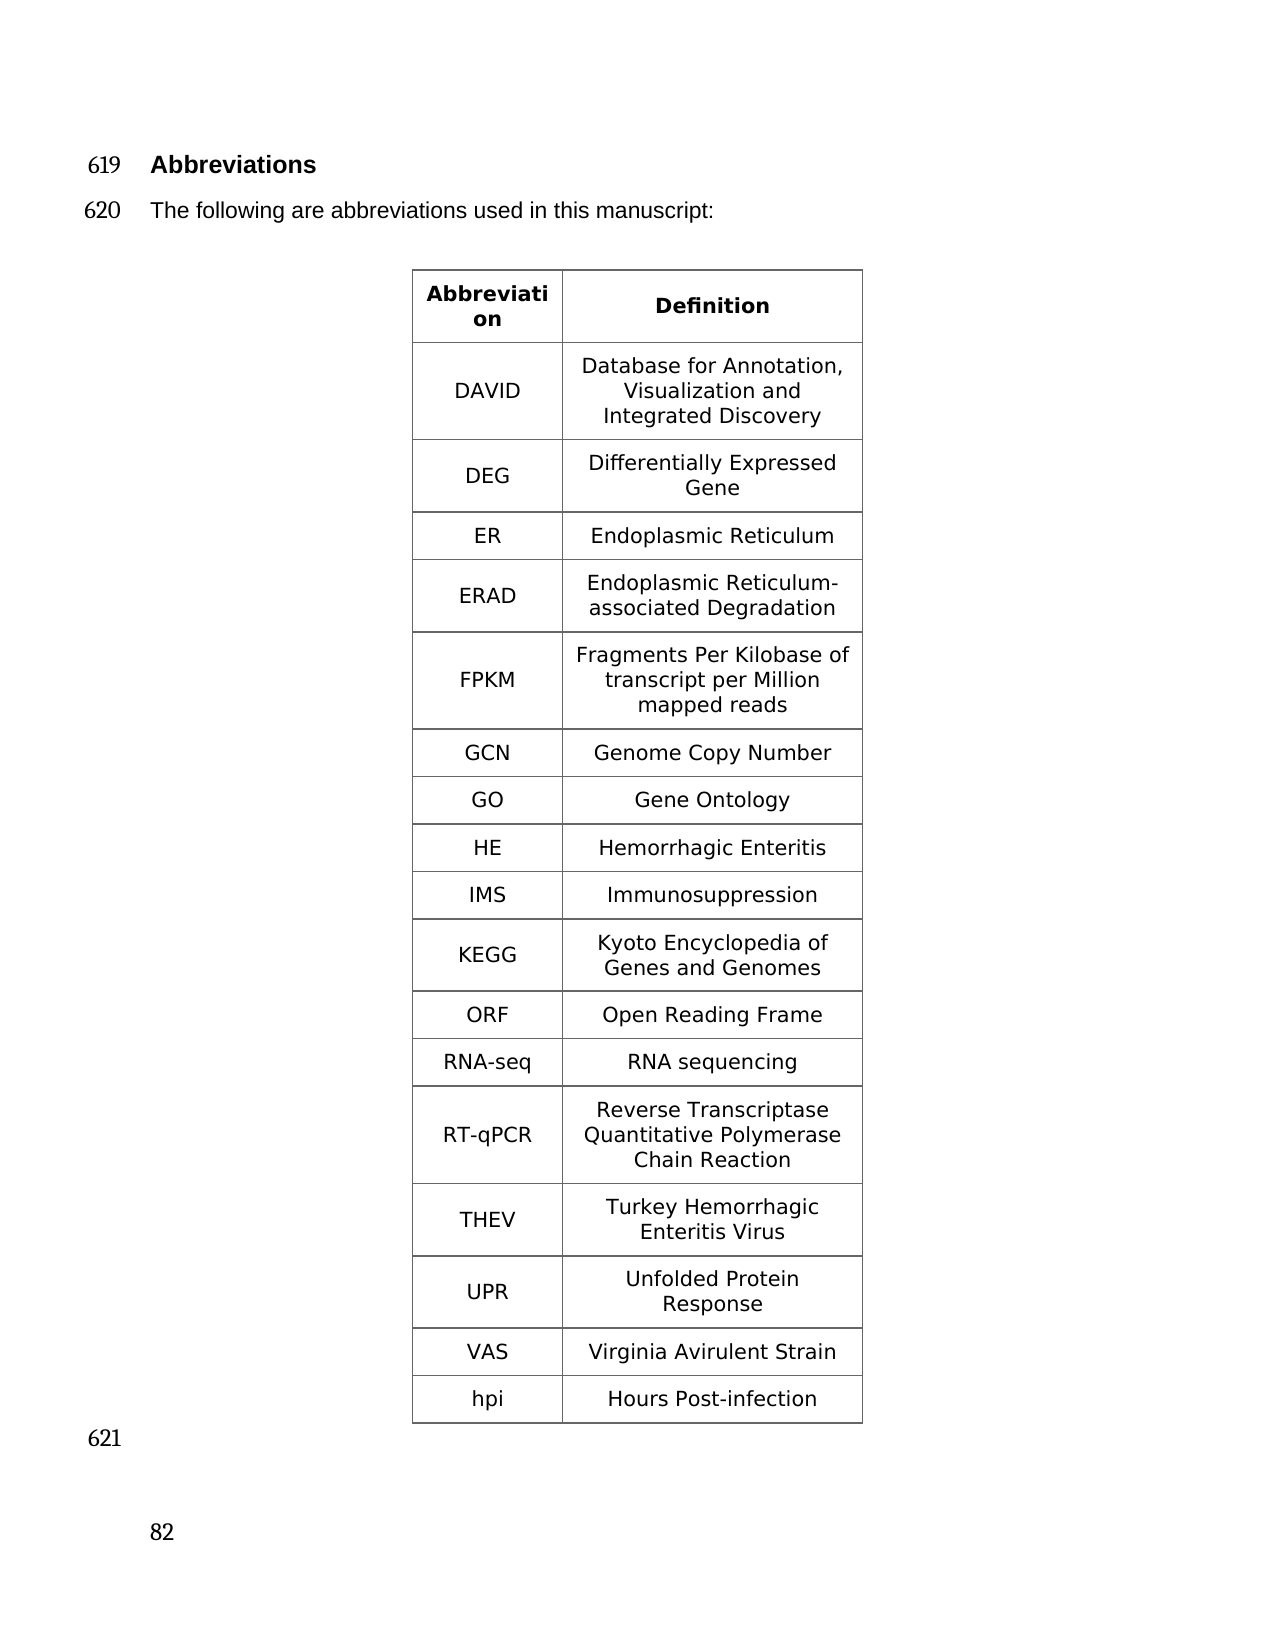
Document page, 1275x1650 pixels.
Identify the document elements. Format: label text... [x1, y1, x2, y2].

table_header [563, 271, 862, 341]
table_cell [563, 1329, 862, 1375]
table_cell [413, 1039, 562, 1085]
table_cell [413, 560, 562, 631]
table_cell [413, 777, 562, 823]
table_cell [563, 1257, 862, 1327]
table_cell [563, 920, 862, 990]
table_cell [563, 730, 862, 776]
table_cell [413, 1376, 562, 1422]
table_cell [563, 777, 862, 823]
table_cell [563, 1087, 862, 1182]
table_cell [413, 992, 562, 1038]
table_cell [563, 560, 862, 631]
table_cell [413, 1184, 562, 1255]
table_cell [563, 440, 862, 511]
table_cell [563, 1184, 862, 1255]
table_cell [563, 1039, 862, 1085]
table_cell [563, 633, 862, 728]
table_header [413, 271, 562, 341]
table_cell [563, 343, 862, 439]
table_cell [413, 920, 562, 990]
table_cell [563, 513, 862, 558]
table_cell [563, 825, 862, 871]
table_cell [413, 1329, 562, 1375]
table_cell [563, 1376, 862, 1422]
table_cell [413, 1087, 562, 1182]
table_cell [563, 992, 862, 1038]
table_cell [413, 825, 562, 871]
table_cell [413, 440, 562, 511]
text The following are abbreviations used in this manuscript: [150, 197, 1125, 224]
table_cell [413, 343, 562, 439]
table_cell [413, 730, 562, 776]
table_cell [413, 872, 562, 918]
subtitle Abbreviations [150, 150, 1125, 179]
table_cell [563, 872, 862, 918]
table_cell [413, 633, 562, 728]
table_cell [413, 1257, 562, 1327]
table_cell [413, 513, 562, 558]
